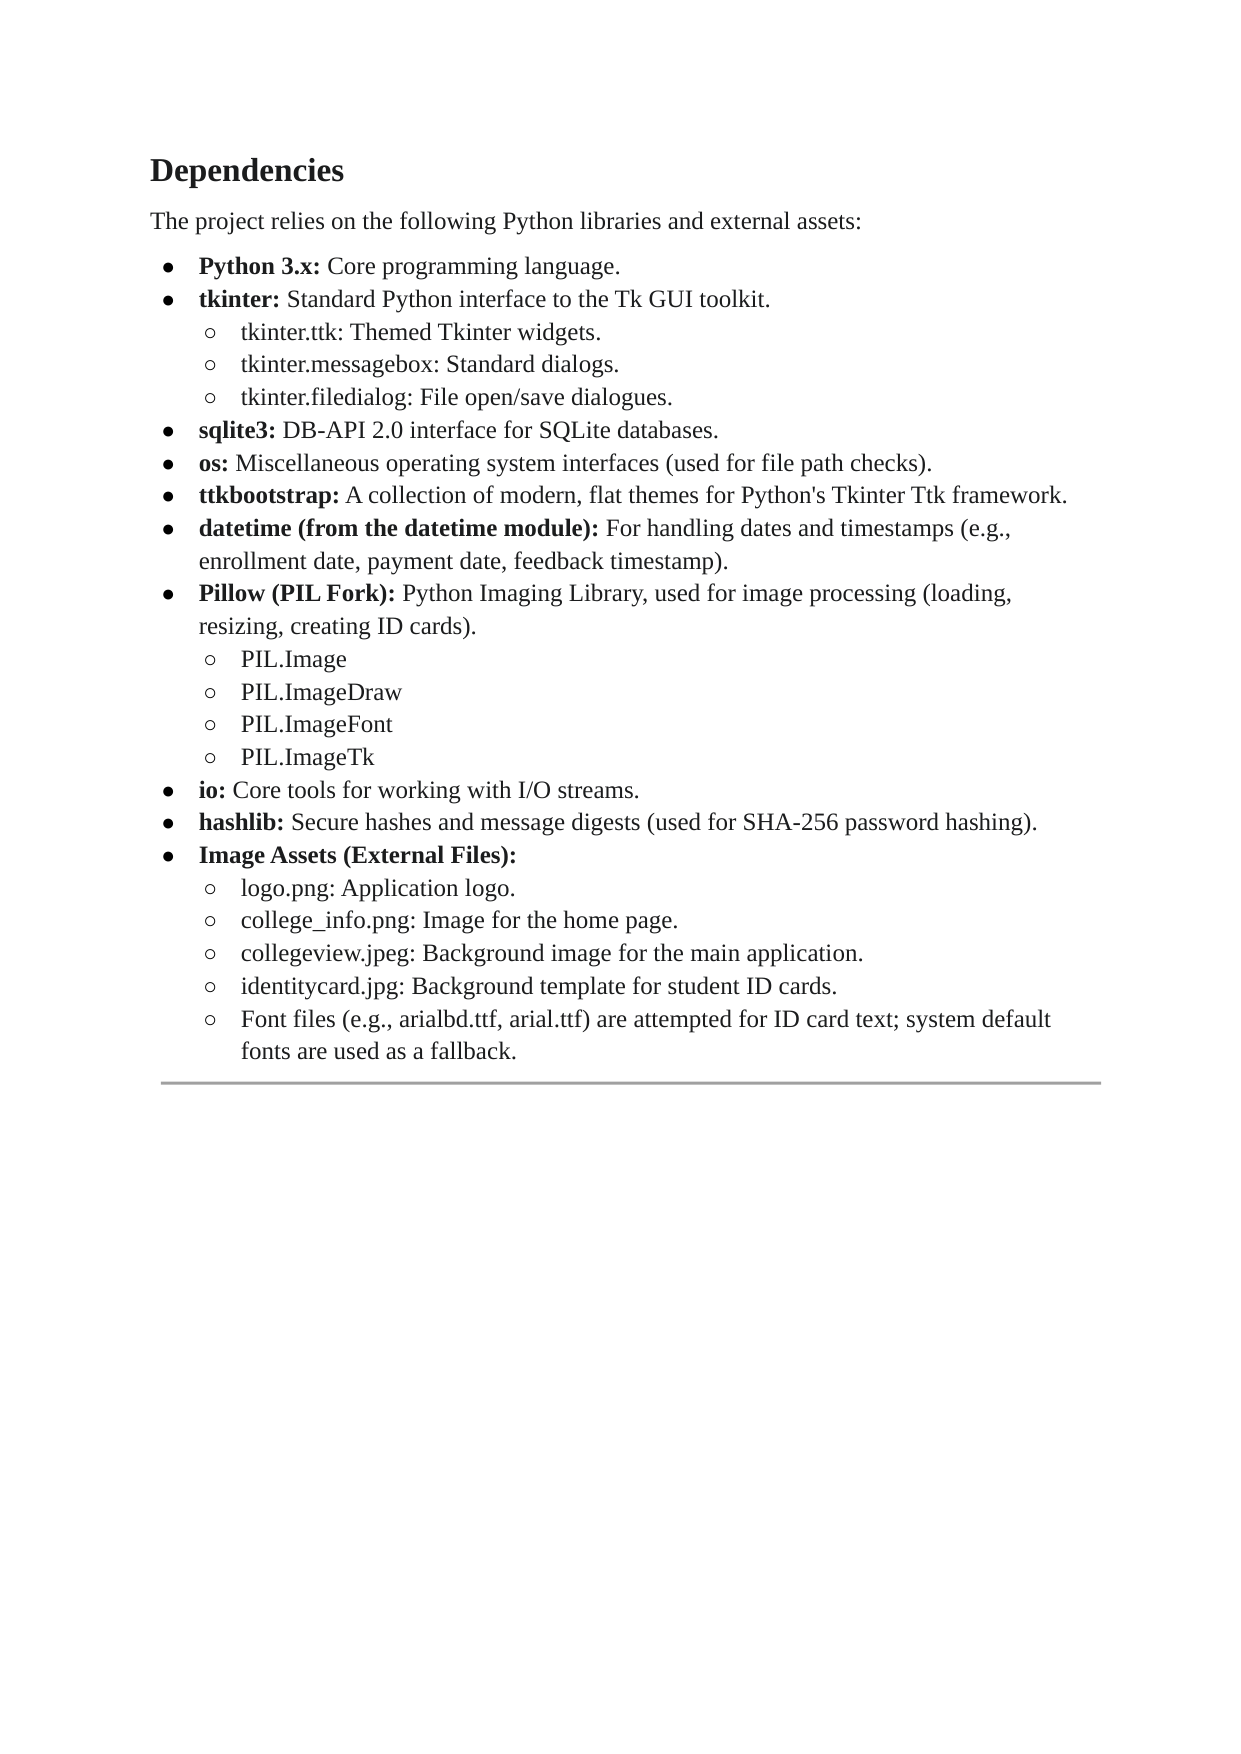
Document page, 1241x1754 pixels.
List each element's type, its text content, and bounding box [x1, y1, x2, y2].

list PIL.ImageDraw [203, 677, 1090, 705]
list college_info.png: Image for the home page. [203, 906, 1090, 934]
text The project relies on the following Python libraries and external assets: [150, 206, 1090, 235]
list tkinter.filedialog: File open/save dialogues. [203, 382, 1090, 411]
list tkinter: Standard Python interface to the Tk GUI toolkit. [161, 284, 1090, 313]
list Pillow (PIL Fork): Python Imaging Library, used for image processing (loading, resizing, creating ID cards). [161, 578, 1090, 640]
list tkinter.messagebox: Standard dialogs. [203, 349, 1090, 378]
list hashlib: Secure hashes and message digests (used for SHA-256 password hashing). [161, 807, 1090, 836]
list os: Miscellaneous operating system interfaces (used for file path checks). [161, 448, 1090, 476]
list Font files (e.g., arialbd.ttf, arial.ttf) are attempted for ID card text; system default fonts are used as a fallback. [203, 1004, 1090, 1065]
list Image Assets (External Files): [161, 840, 1090, 869]
list sqlite3: DB-API 2.0 interface for SQLite databases. [161, 415, 1090, 444]
list logo.png: Application logo. [203, 873, 1090, 902]
list datetime (from the datetime module): For handling dates and timestamps (e.g., enrollment date, payment date, feedback timestamp). [161, 513, 1090, 574]
list identitycard.jpg: Background template for student ID cards. [203, 971, 1090, 1000]
list PIL.Image [203, 644, 1090, 673]
list PIL.ImageFont [203, 709, 1090, 738]
list collegeview.jpeg: Background image for the main application. [203, 938, 1090, 967]
list io: Core tools for working with I/O streams. [161, 775, 1090, 803]
list ttkbootstrap: A collection of modern, flat themes for Python's Tkinter Ttk framework. [161, 480, 1090, 509]
list tkinter.ttk: Themed Tkinter widgets. [203, 317, 1090, 346]
text Dependencies [150, 150, 1090, 188]
list Python 3.x: Core programming language. [161, 251, 1090, 280]
list PIL.ImageTk [203, 742, 1090, 771]
